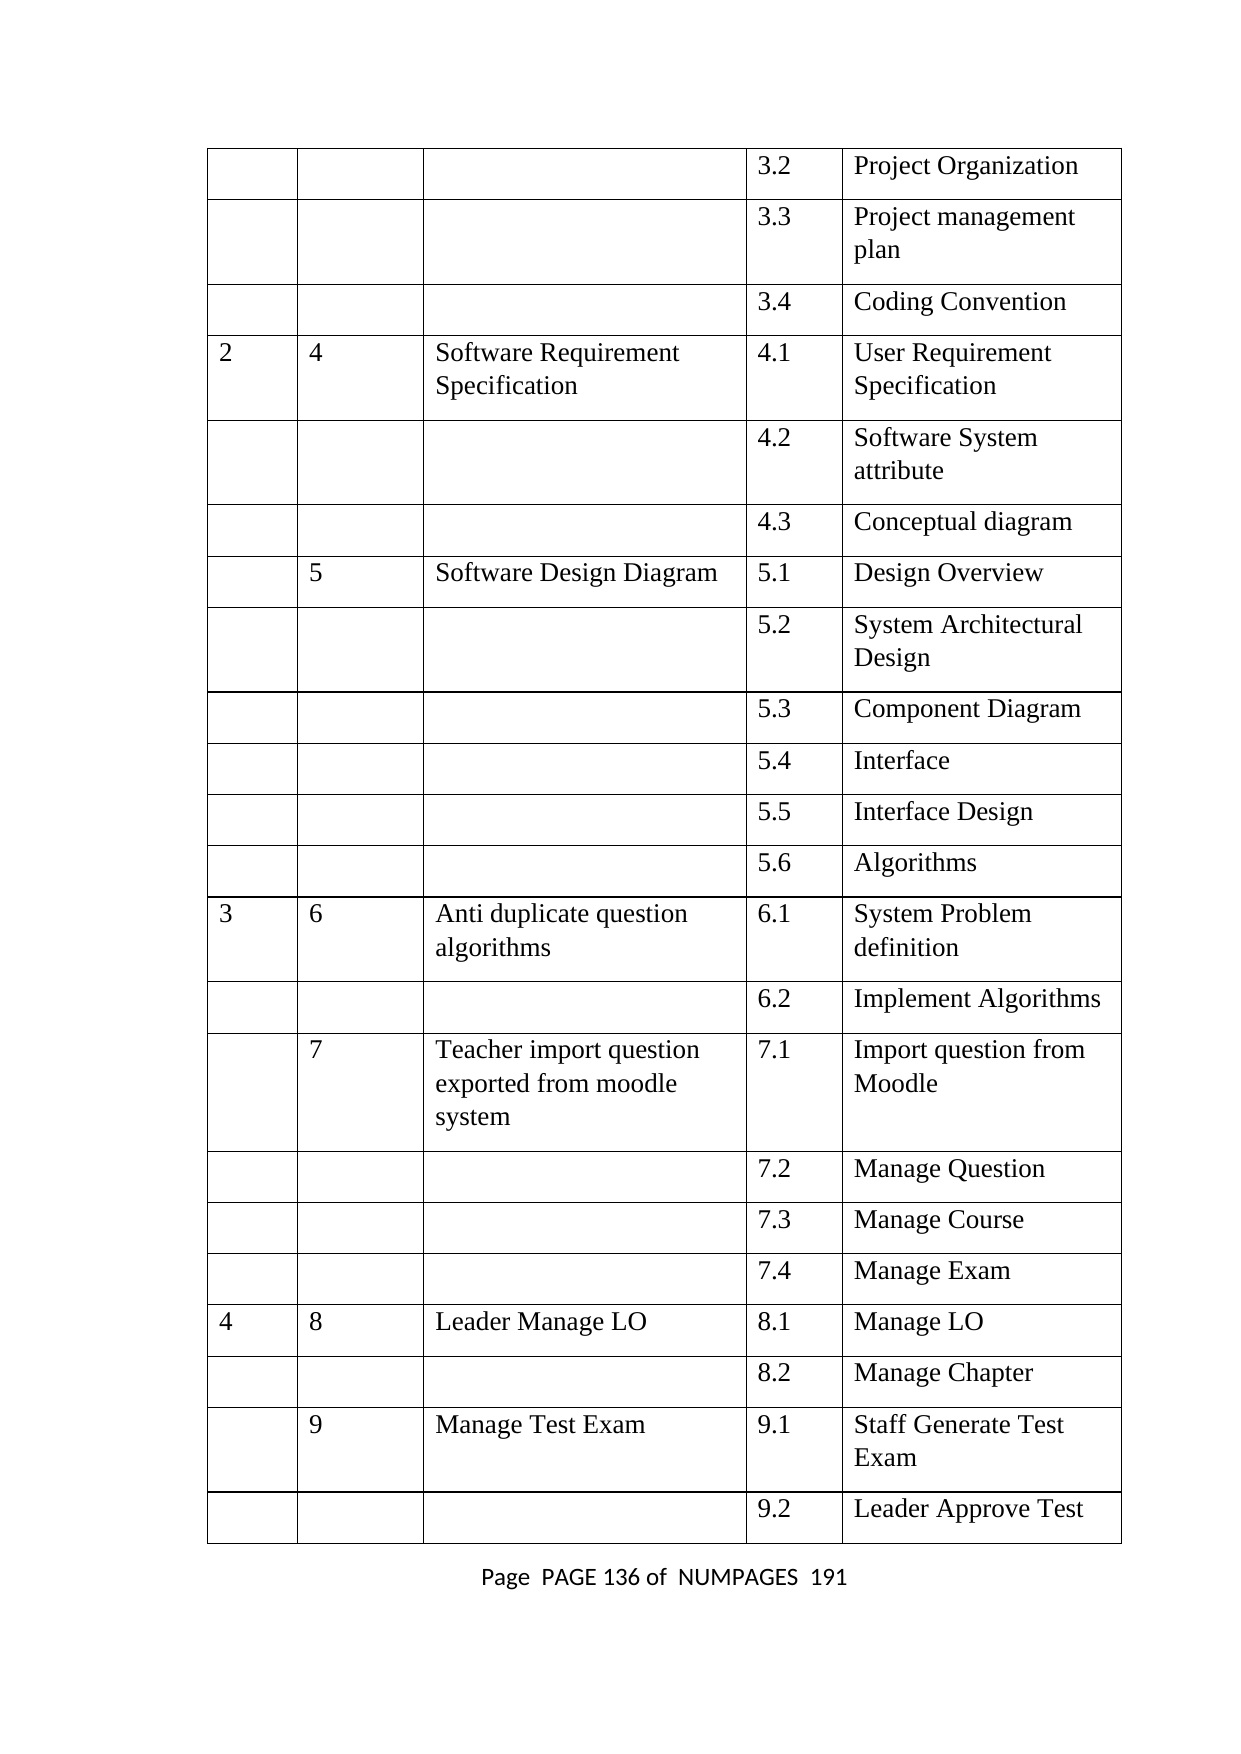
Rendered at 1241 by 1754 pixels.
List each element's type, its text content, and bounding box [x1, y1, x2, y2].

table_cell [298, 1493, 423, 1543]
table_cell [298, 285, 423, 335]
table_cell [208, 421, 297, 504]
table_cell 9 [298, 1408, 423, 1491]
table_cell Conceptual diagram [843, 505, 1121, 556]
table_cell [208, 693, 297, 743]
table_cell Manage Course [843, 1203, 1121, 1253]
table_cell 4.3 [747, 505, 842, 556]
table_cell [424, 1152, 746, 1202]
table_cell 5 [298, 557, 423, 607]
table_cell [298, 744, 423, 794]
table_cell 9.1 [747, 1408, 842, 1491]
table_cell Anti duplicate question algorithms [424, 898, 746, 981]
table_cell [298, 149, 423, 199]
table_cell [208, 744, 297, 794]
table_cell 2 [208, 336, 297, 419]
table_cell [424, 200, 746, 284]
table_cell 3.2 [747, 149, 842, 199]
table_cell Manage Chapter [843, 1357, 1121, 1407]
table_cell 5.1 [747, 557, 842, 607]
table_cell [424, 982, 746, 1032]
table_cell 7 [298, 1034, 423, 1151]
table_cell 5.5 [747, 795, 842, 845]
table_cell [298, 1152, 423, 1202]
table_cell 8.2 [747, 1357, 842, 1407]
table_cell [208, 846, 297, 896]
table_cell 4.1 [747, 336, 842, 419]
table_cell [208, 200, 297, 284]
table_cell [424, 505, 746, 556]
table_cell Leader Manage LO [424, 1305, 746, 1356]
table_cell Teacher import question exported from moodle system [424, 1034, 746, 1151]
table_cell Import question from Moodle [843, 1034, 1121, 1151]
table_cell [298, 421, 423, 504]
table_cell [208, 1034, 297, 1151]
table_cell [208, 1357, 297, 1407]
table_cell 3.4 [747, 285, 842, 335]
table_cell 3.3 [747, 200, 842, 284]
table_cell 6 [298, 898, 423, 981]
table_cell Interface [843, 744, 1121, 794]
table_cell [424, 1493, 746, 1543]
table_cell [208, 285, 297, 335]
table_cell [298, 982, 423, 1032]
table_cell 7.2 [747, 1152, 842, 1202]
table_cell [298, 608, 423, 691]
table_cell [208, 1152, 297, 1202]
table_cell System Problem definition [843, 898, 1121, 981]
table_cell [208, 608, 297, 691]
table_cell 4 [208, 1305, 297, 1356]
table_cell Manage Exam [843, 1254, 1121, 1304]
table_cell [424, 1357, 746, 1407]
table_cell [424, 421, 746, 504]
table_cell [424, 1203, 746, 1253]
table_cell [298, 846, 423, 896]
table_cell Software Design Diagram [424, 557, 746, 607]
table_cell [298, 795, 423, 845]
table_cell 4.2 [747, 421, 842, 504]
table_cell [208, 149, 297, 199]
table_cell Software Requirement Specification [424, 336, 746, 419]
table_cell [424, 149, 746, 199]
table_cell [208, 1408, 297, 1491]
table_cell Coding Convention [843, 285, 1121, 335]
table_cell Staff Generate Test Exam [843, 1408, 1121, 1491]
table_cell [424, 693, 746, 743]
table_cell 6.2 [747, 982, 842, 1032]
table_cell 7.1 [747, 1034, 842, 1151]
table_cell [298, 1254, 423, 1304]
table_cell [208, 1254, 297, 1304]
table_cell 4 [298, 336, 423, 419]
table_cell [208, 1203, 297, 1253]
table_cell Project Organization [843, 149, 1121, 199]
table_cell User Requirement Specification [843, 336, 1121, 419]
table_cell 8 [298, 1305, 423, 1356]
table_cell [843, 1493, 1121, 1543]
table_cell [424, 608, 746, 691]
table_cell Manage Test Exam [424, 1408, 746, 1491]
table_cell [424, 795, 746, 845]
table_cell Manage LO [843, 1305, 1121, 1356]
table_cell Manage Question [843, 1152, 1121, 1202]
table_cell 7.4 [747, 1254, 842, 1304]
table_cell Software System attribute [843, 421, 1121, 504]
table_cell Project management plan [843, 200, 1121, 284]
table_cell [298, 1203, 423, 1253]
table_cell 5.4 [747, 744, 842, 794]
table_cell [424, 1254, 746, 1304]
table_cell 5.2 [747, 608, 842, 691]
table_cell System Architectural Design [843, 608, 1121, 691]
table_cell [424, 285, 746, 335]
table_cell 6.1 [747, 898, 842, 981]
table_cell 3 [208, 898, 297, 981]
table_cell Interface Design [843, 795, 1121, 845]
table_cell [298, 693, 423, 743]
table_cell [208, 505, 297, 556]
table_cell 5.3 [747, 693, 842, 743]
table_cell 8.1 [747, 1305, 842, 1356]
table_cell Design Overview [843, 557, 1121, 607]
table_cell [424, 846, 746, 896]
table_cell 5.6 [747, 846, 842, 896]
table_cell 9.2 [747, 1493, 842, 1543]
table_cell Algorithms [843, 846, 1121, 896]
table_cell Component Diagram [843, 693, 1121, 743]
table_cell [298, 505, 423, 556]
table_cell [424, 744, 746, 794]
table_cell [298, 1357, 423, 1407]
table_cell [208, 795, 297, 845]
table_cell Implement Algorithms [843, 982, 1121, 1032]
table_cell [208, 982, 297, 1032]
table_cell 7.3 [747, 1203, 842, 1253]
table_cell [208, 557, 297, 607]
table_cell [208, 1493, 297, 1543]
table_cell [298, 200, 423, 284]
